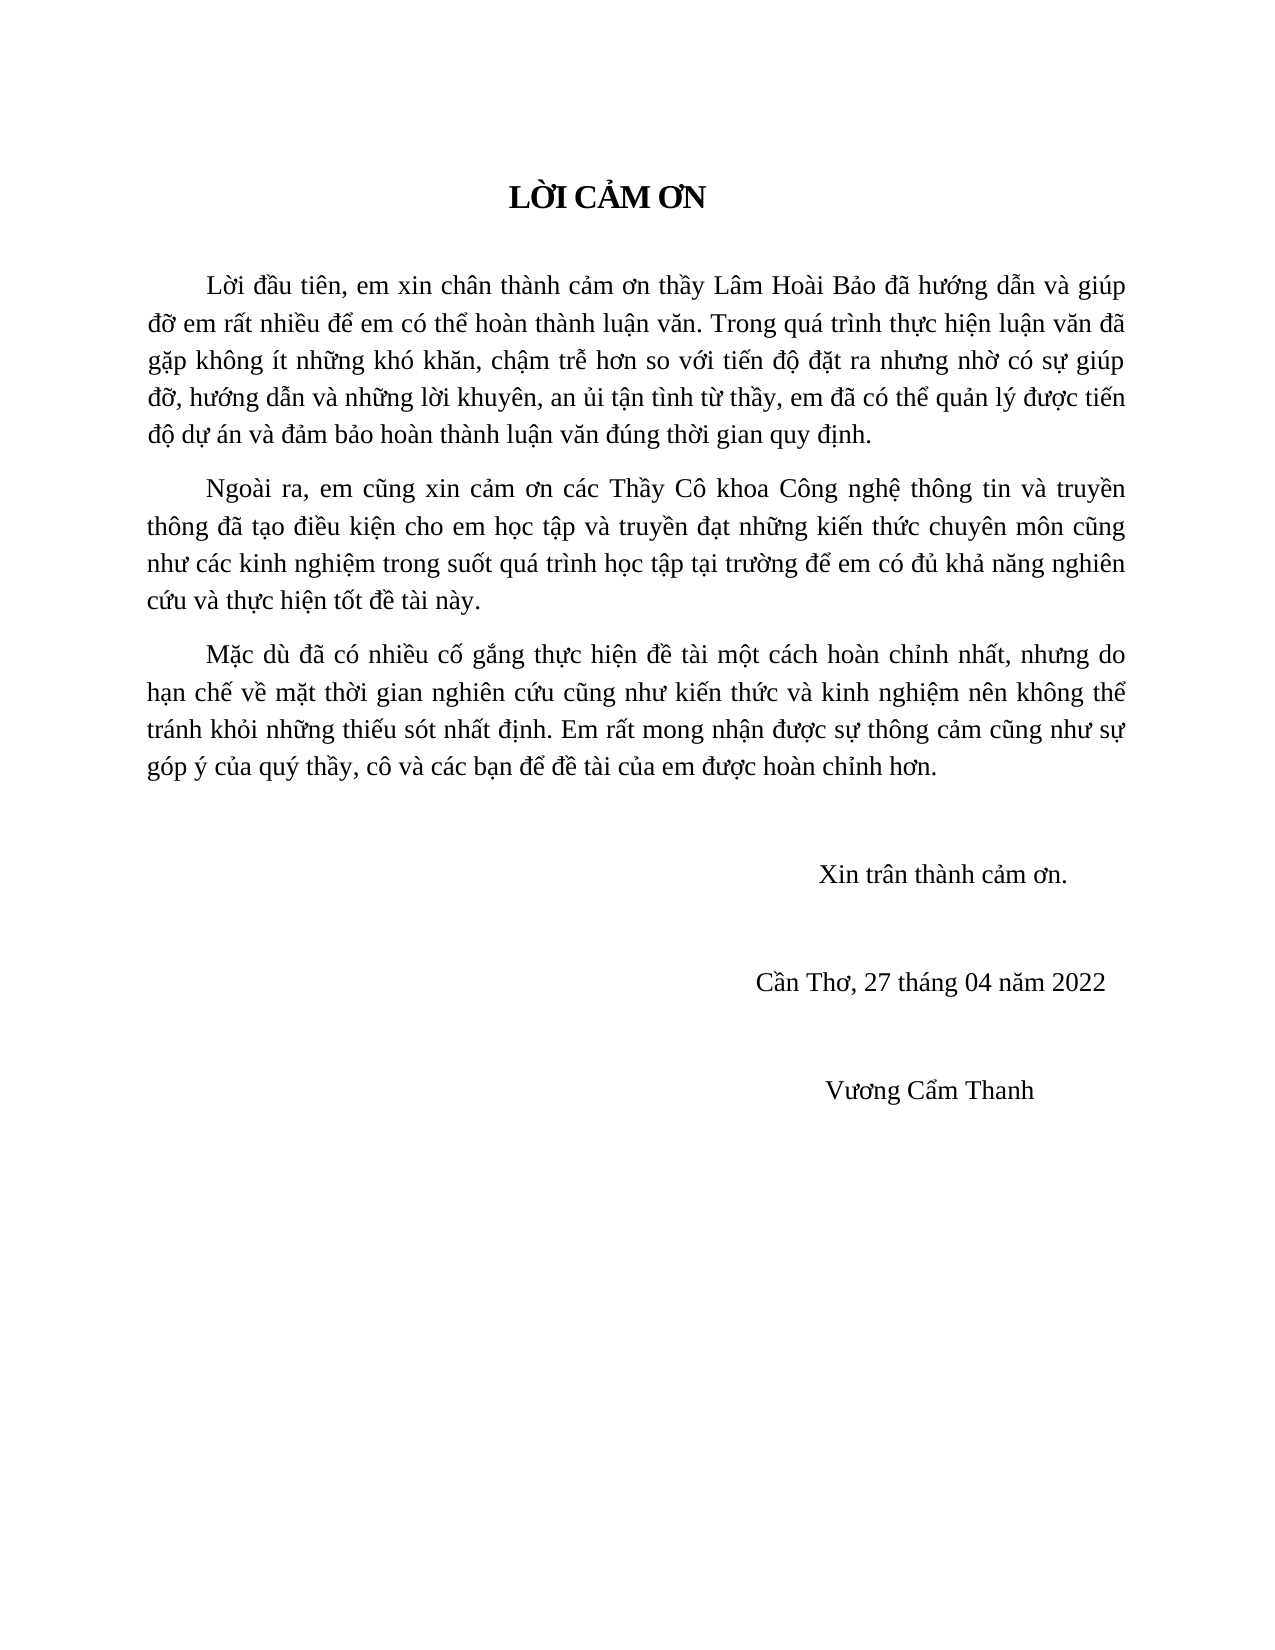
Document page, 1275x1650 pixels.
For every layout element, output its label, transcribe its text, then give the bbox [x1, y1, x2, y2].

text Lời đầu tiên, em xin chân thành cảm ơn thầy Lâm Hoài Bảo đã hướng dẫn và giúp đỡ em rất nhiều để em có thể hoàn thành luận văn. Trong quá trình thực hiện luận văn đã gặp không ít những khó khăn, chậm trễ hơn so với tiến độ đặt ra nhưng nhờ có sự giúp đỡ, hướng dẫn và những lời khuyên, an ủi tận tình từ thầy, em đã có thể quản lý được tiến độ dự án và đảm bảo hoàn thành luận văn đúng thời gian quy định. [148, 269, 1127, 450]
text Xin trân thành cảm ơn. [147, 858, 1068, 889]
text Mặc dù đã có nhiều cố gắng thực hiện đề tài một cách hoàn chỉnh nhất, nhưng do hạn chế về mặt thời gian nghiên cứu cũng như kiến thức và kinh nghiệm nên không thể tránh khỏi những thiếu sót nhất định. Em rất mong nhận được sự thông cảm cũng như sự góp ý của quý thầy, cô và các bạn để đề tài của em được hoàn chỉnh hơn. [147, 638, 1127, 781]
text Ngoài ra, em cũng xin cảm ơn các Thầy Cô khoa Công nghệ thông tin và truyền thông đã tạo điều kiện cho em học tập và truyền đạt những kiến thức chuyên môn cũng như các kinh nghiệm trong suốt quá trình học tập tại trường để em có đủ khả năng nghiên cứu và thực hiện tốt đề tài này. [147, 473, 1127, 616]
text Cần Thơ, 27 tháng 04 năm 2022 [148, 966, 1106, 997]
text Vương Cẩm Thanh [148, 1074, 1106, 1105]
title LỜI CẢM ƠN [89, 177, 1127, 216]
